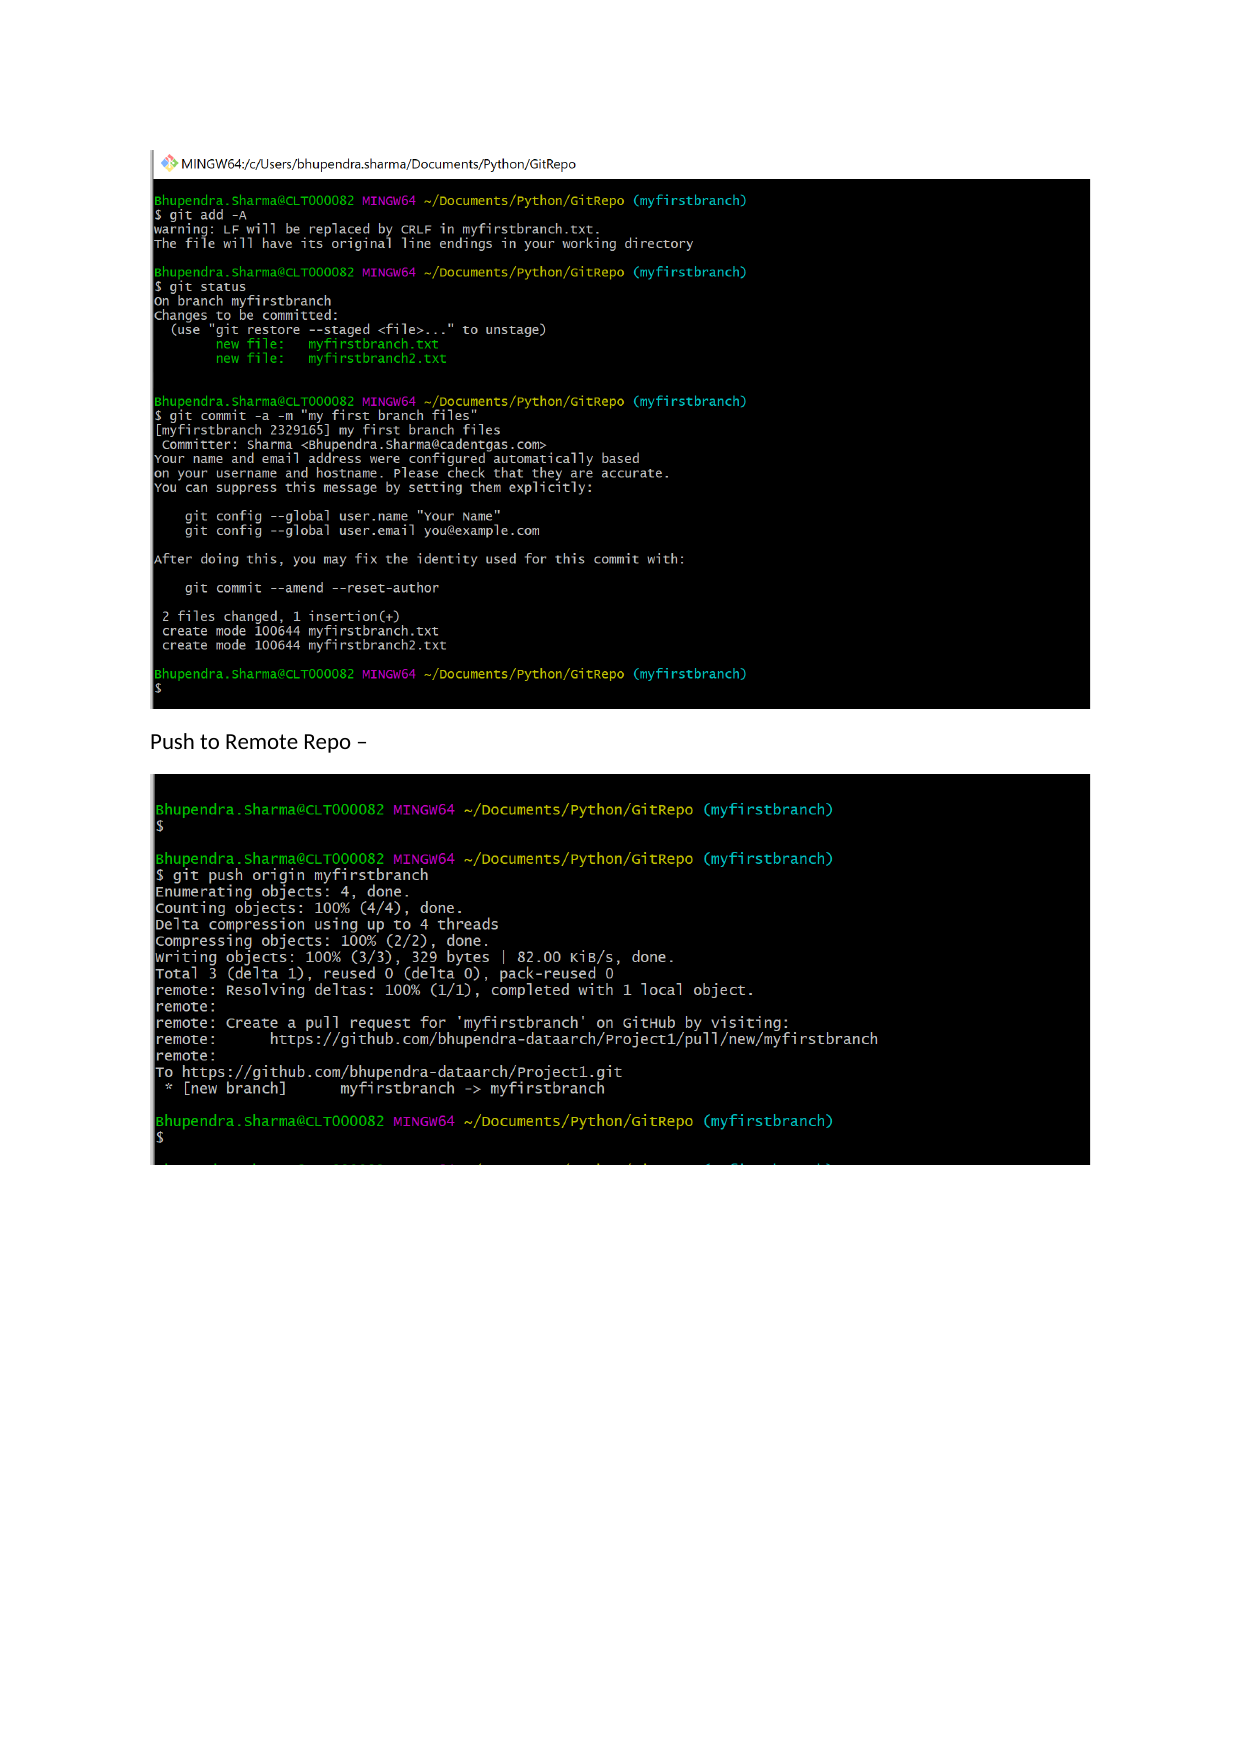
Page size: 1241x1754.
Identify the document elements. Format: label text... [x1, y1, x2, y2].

text Push to Remote Repo – [150, 727, 1090, 755]
picture [150, 150, 1091, 709]
picture [150, 774, 1091, 1165]
